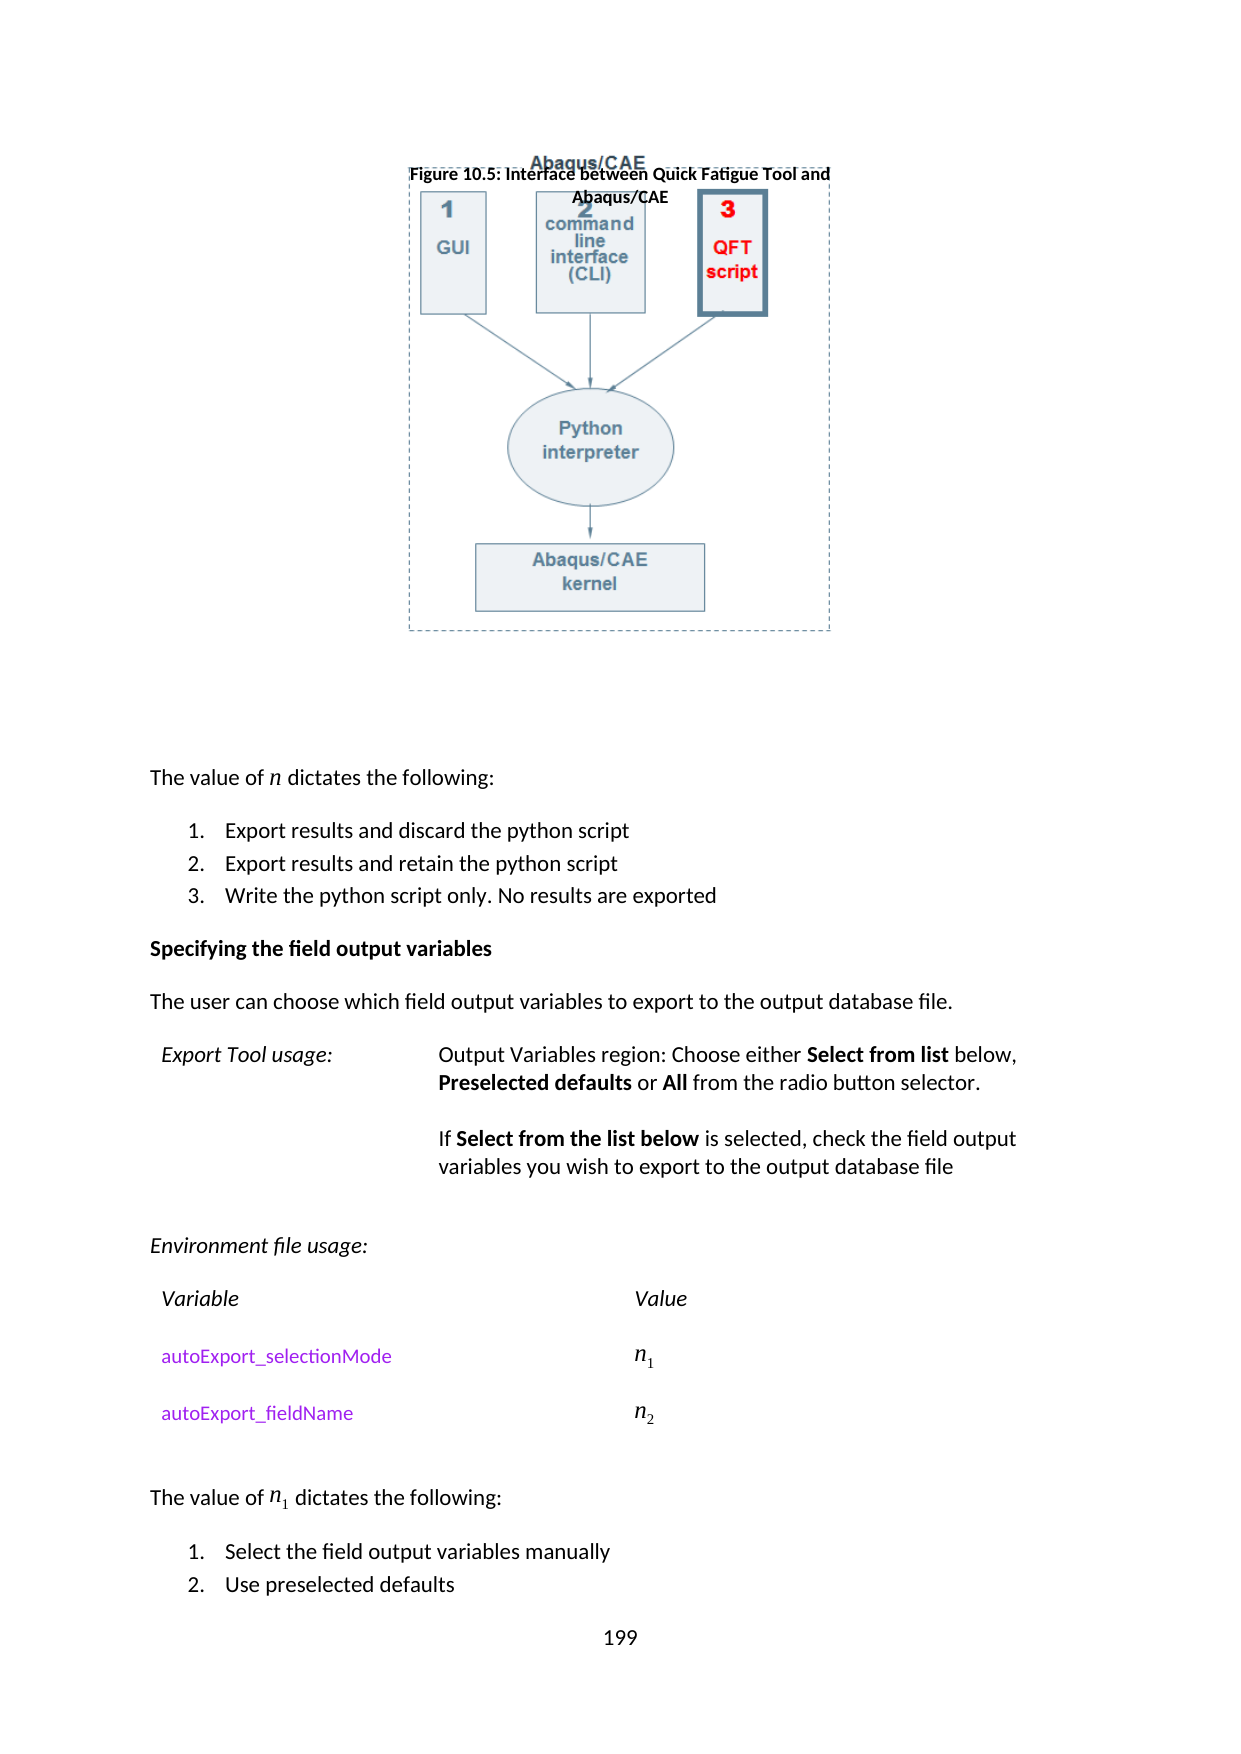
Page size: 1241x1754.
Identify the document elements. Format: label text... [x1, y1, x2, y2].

text The value of dictates the following: [150, 1481, 1090, 1512]
list Write the python script only. No results are exported [187, 881, 1090, 909]
list Use preselected defaults [187, 1570, 1090, 1598]
picture [402, 149, 838, 637]
text The value of dictates the following: [150, 763, 1090, 792]
list Select the field output variables manually [187, 1537, 1090, 1566]
text Specifying the field output variables [150, 934, 1090, 962]
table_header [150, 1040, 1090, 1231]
list Export results and discard the python script [187, 817, 1090, 844]
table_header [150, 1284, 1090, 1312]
list Export results and retain the python script [187, 849, 1090, 877]
text Environment file usage: [150, 1231, 1090, 1259]
text The user can choose which field output variables to export to the output database file. [150, 987, 1090, 1015]
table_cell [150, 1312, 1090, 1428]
